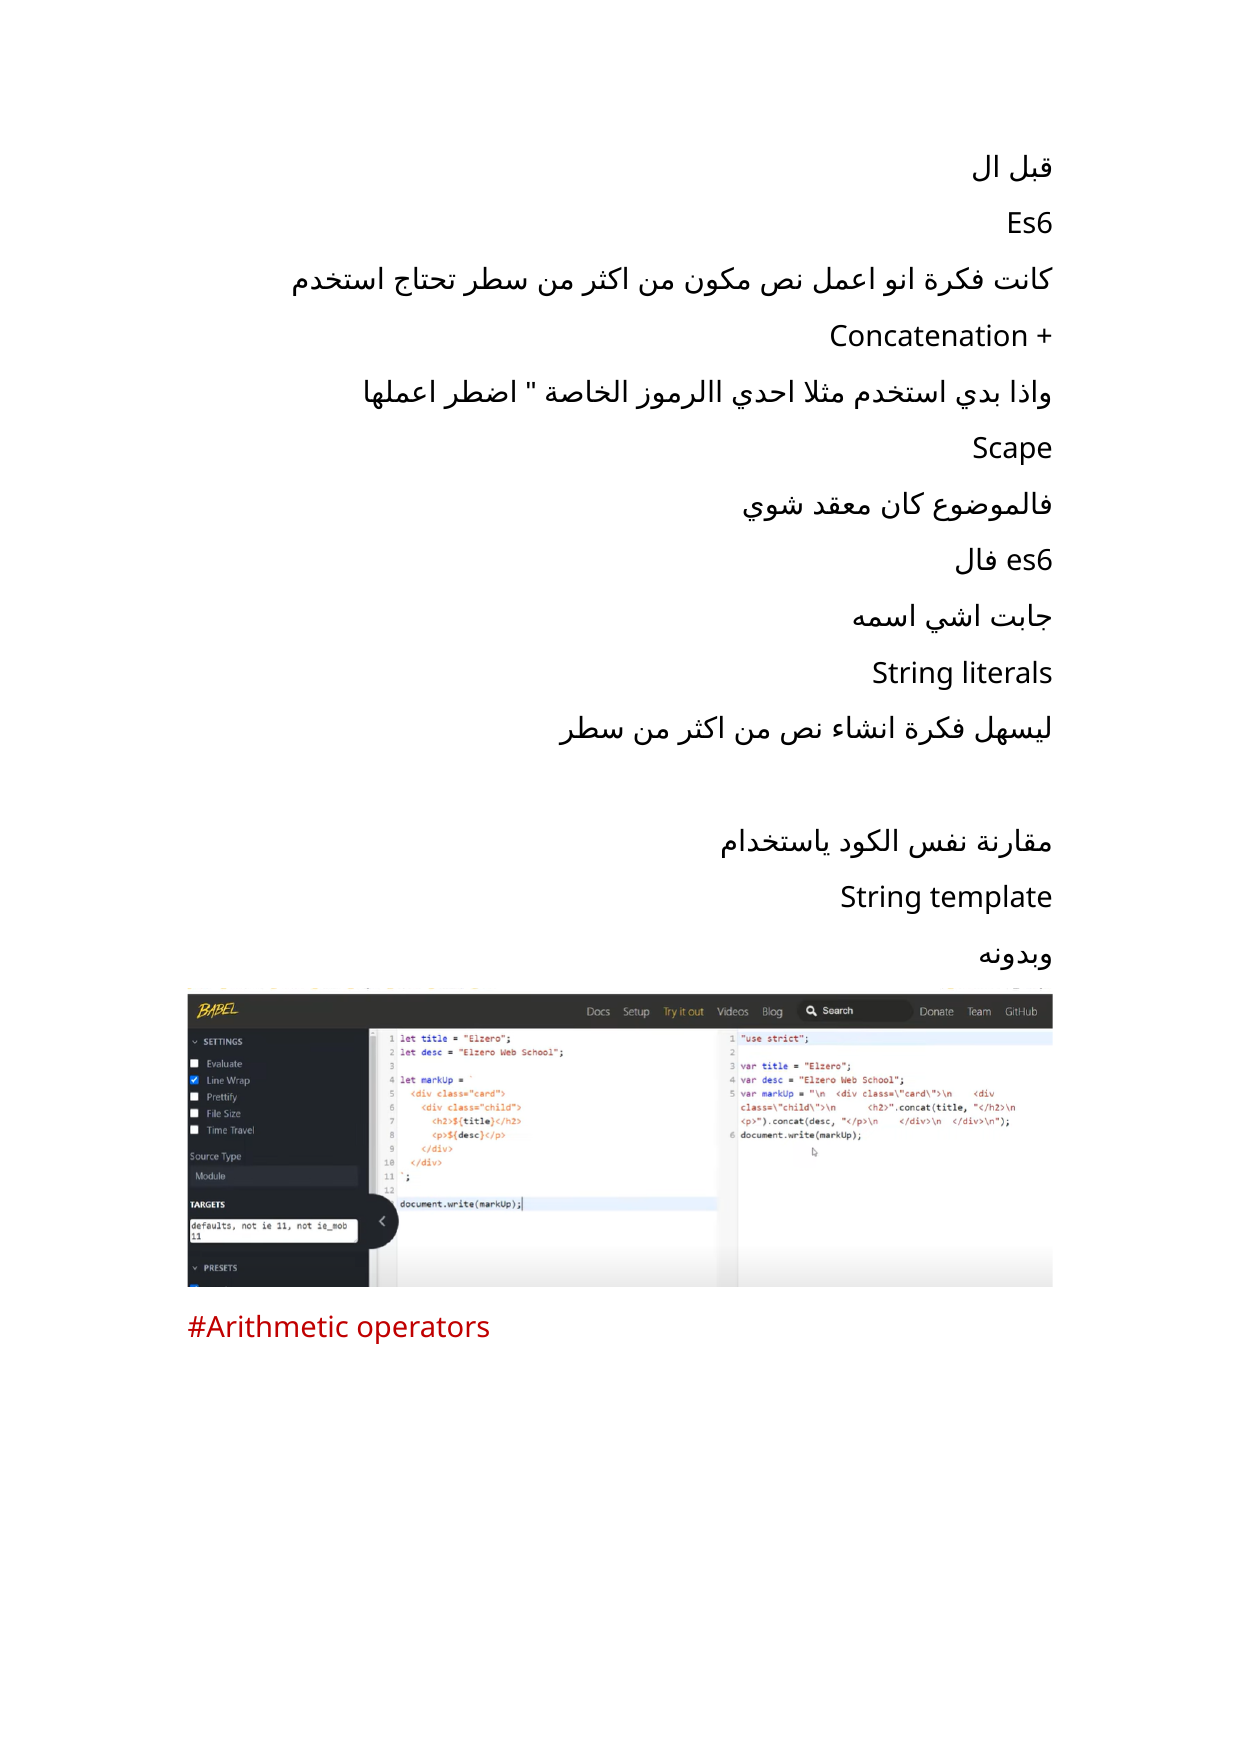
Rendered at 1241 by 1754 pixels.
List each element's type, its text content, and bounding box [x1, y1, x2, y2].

text فالموضوع كان معقد شوي [187, 487, 1053, 520]
text جابت اشي اسمه [187, 599, 1053, 633]
text Es6 [187, 203, 1053, 242]
text كانت فكرة انو اعمل نص مكون من اكثر من سطر تحتاج استخدم [187, 262, 1053, 296]
text واذا بدي استخدم مثلا احدي االرموز الخاصة " اضطر اعملها [187, 374, 1053, 408]
text Concatenation + [187, 315, 1053, 355]
picture [187, 988, 1053, 1287]
text مقارنة نفس الكود ياستخدام [187, 824, 1053, 857]
text Scape [187, 427, 1053, 467]
text String literals [187, 652, 1053, 692]
text String template [187, 877, 1053, 916]
text ليسهل فكرة انشاء نص من اكثر من سطر [187, 711, 1053, 745]
text وبدونه [187, 936, 1053, 969]
text قبل ال [187, 150, 1053, 183]
text فال es6 [187, 540, 1053, 579]
text #Arithmetic operators [187, 1306, 1053, 1346]
